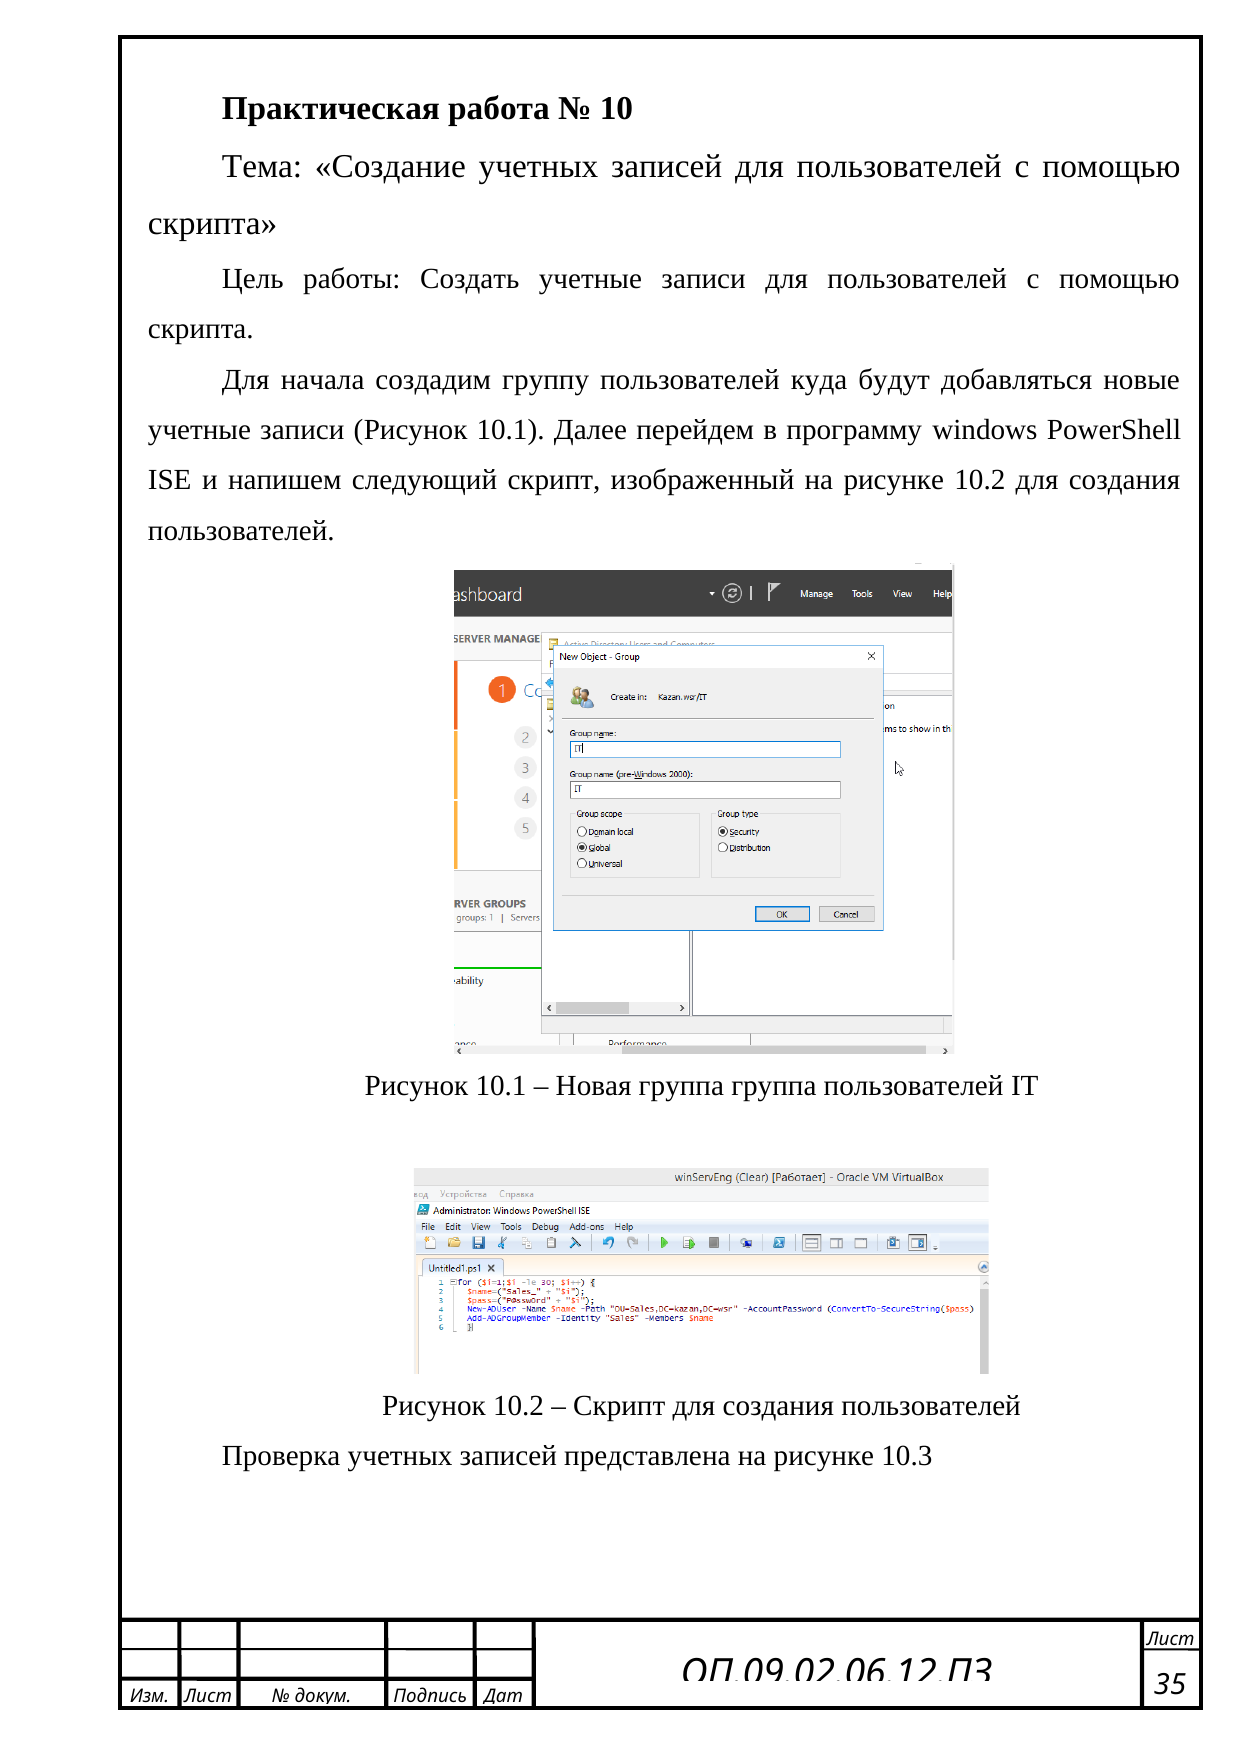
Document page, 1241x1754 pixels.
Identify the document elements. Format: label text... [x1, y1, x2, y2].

text Рисунок 10.1 – Новая группа группа пользователей IT [148, 1068, 1181, 1102]
picture [413, 1168, 989, 1374]
text Рисунок 10.2 – Скрипт для создания пользователей [148, 1388, 1181, 1421]
text Тема: «Создание учетных записей для пользователей с помощью скрипта» [148, 146, 1181, 242]
text Для начала создадим группу пользователей куда будут добавляться новые учетные записи (Рисунок 10.1). Далее перейдем в программу windows PowerShell ISE и напишем следующий скрипт, изображенный на рисунке 10.2 для создания пользователей. [148, 362, 1181, 546]
text Цель работы: Создать учетные записи для пользователей с помощью скрипта. [148, 261, 1181, 345]
text Проверка учетных записей представлена на рисунке 10.3 [148, 1438, 1181, 1472]
text Практическая работа № 10 [148, 89, 1181, 127]
picture [454, 563, 955, 1054]
